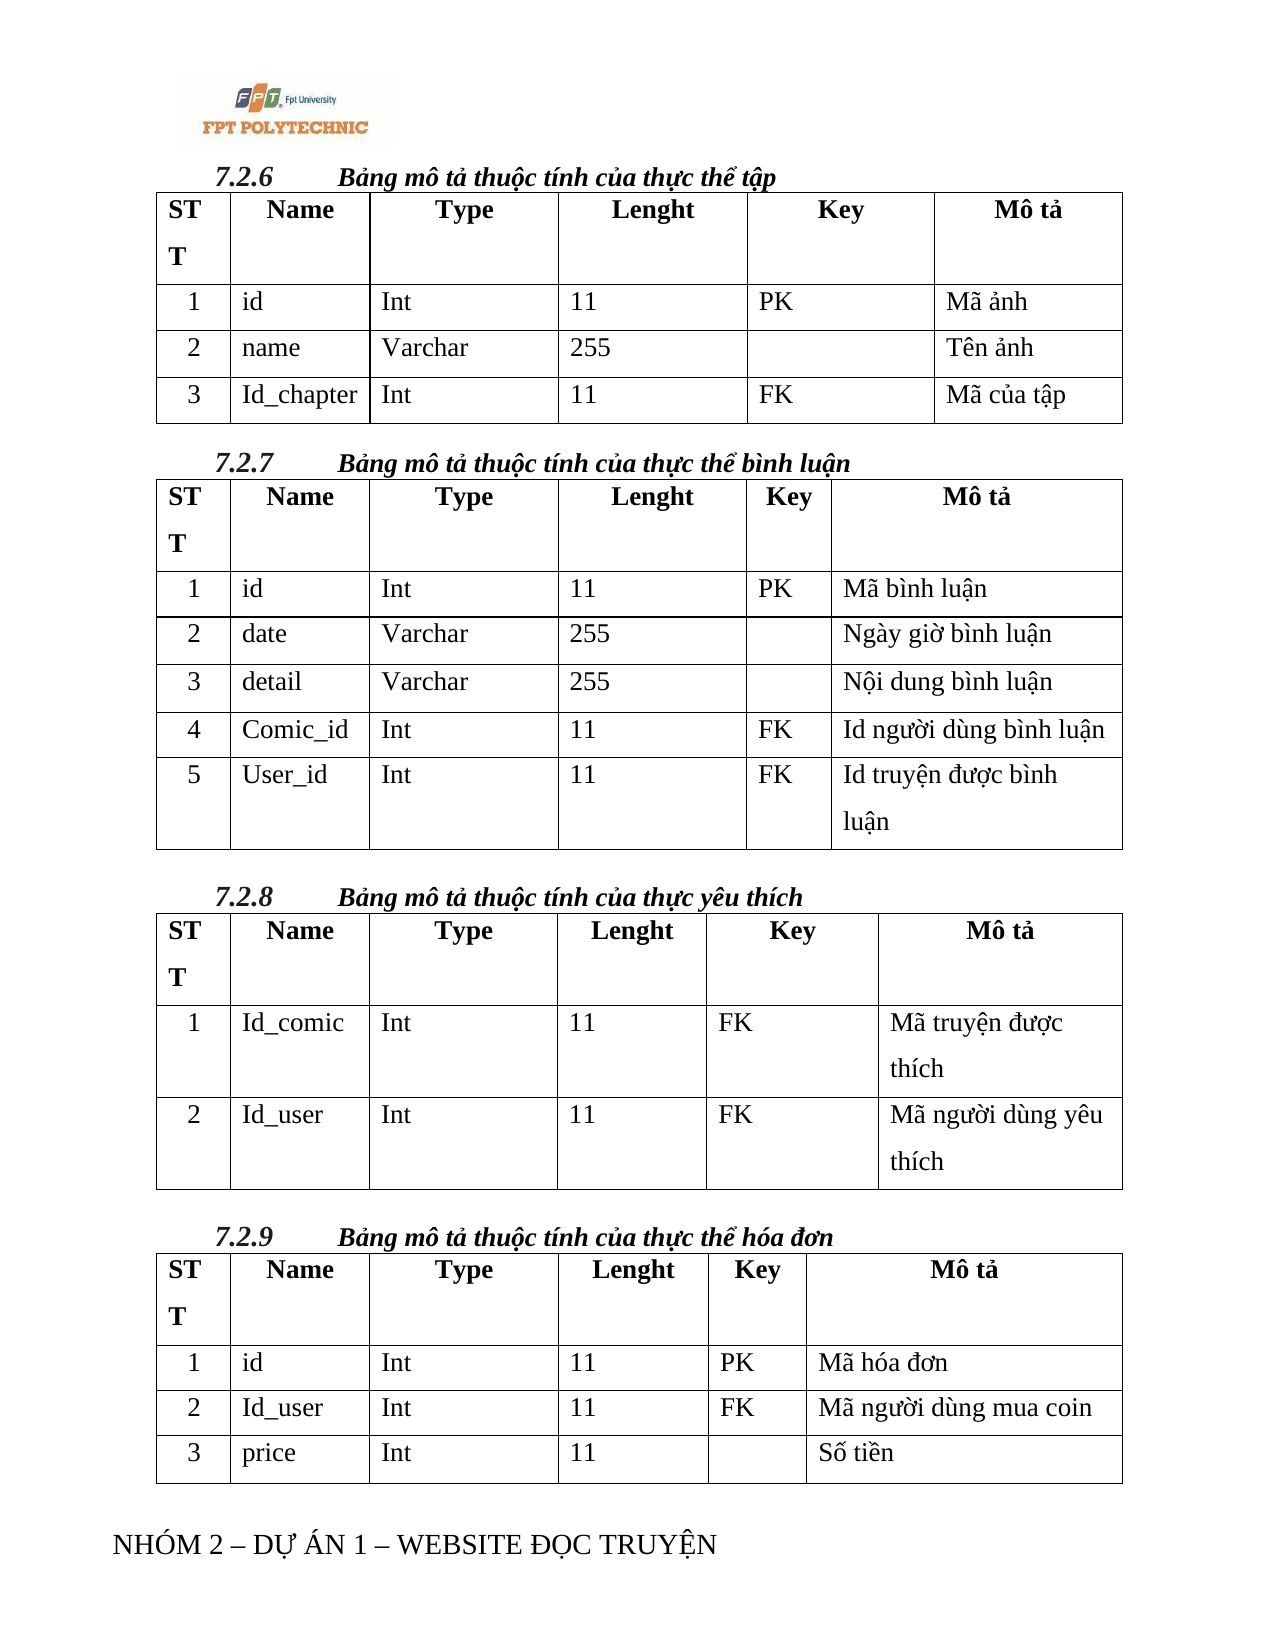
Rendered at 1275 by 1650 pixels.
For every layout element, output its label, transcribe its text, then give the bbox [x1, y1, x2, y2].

table_cell 2 [157, 331, 230, 377]
table_cell [747, 665, 831, 712]
table_cell name [231, 331, 369, 377]
table_cell Mã ảnh [935, 285, 1122, 329]
table_header Lenght [558, 914, 706, 1005]
table_cell Int [370, 572, 558, 616]
table_cell 11 [559, 285, 747, 329]
table_cell 11 [559, 713, 746, 757]
table_cell Comic_id [231, 713, 369, 757]
table_cell 11 [559, 758, 746, 849]
table_cell [747, 618, 831, 664]
table_cell Mã hóa đơn [807, 1346, 1122, 1390]
table_cell Id người dùng bình luận [832, 713, 1122, 757]
table_cell 2 [157, 1391, 230, 1435]
table_header Name [231, 480, 369, 571]
table_cell 11 [558, 1006, 706, 1097]
table_cell PK [709, 1346, 806, 1390]
table_header STT [157, 193, 230, 284]
table_cell 3 [157, 665, 230, 712]
table_cell 1 [157, 572, 230, 616]
table_cell 11 [559, 1346, 708, 1390]
table_cell Int [371, 378, 558, 423]
table_cell 11 [558, 1098, 706, 1189]
table_header STT [157, 1254, 230, 1344]
table_header Type [370, 914, 557, 1005]
table_cell 11 [559, 378, 747, 423]
table_header Lenght [559, 1254, 708, 1344]
table_cell 2 [157, 618, 230, 664]
table_cell FK [707, 1006, 878, 1097]
table_header Type [370, 1254, 558, 1344]
table_header Name [231, 1254, 369, 1344]
table_header Name [231, 193, 369, 284]
table_cell id [231, 1346, 369, 1390]
table_cell 1 [157, 285, 230, 329]
table_cell PK [748, 285, 934, 329]
table_cell Id_comic [231, 1006, 369, 1097]
table_header Lenght [559, 480, 746, 571]
table_cell Tên ảnh [935, 331, 1122, 377]
table_cell Int [370, 1098, 557, 1189]
table_cell 3 [157, 1436, 230, 1483]
subtitle Bảng mô tả thuộc tính của thực thể tập [214, 159, 1198, 192]
table_cell Int [370, 1436, 558, 1483]
table_cell Nội dung bình luận [832, 665, 1122, 712]
subtitle Bảng mô tả thuộc tính của thực thể bình luận [214, 446, 1198, 479]
table_cell id [231, 572, 369, 616]
table_cell id [231, 285, 369, 329]
table_header STT [157, 914, 230, 1005]
table_cell Ngày giờ bình luận [832, 618, 1122, 664]
table_cell 3 [157, 378, 230, 423]
table_cell Int [370, 1346, 558, 1390]
table_cell Id truyện được bình luận [832, 758, 1122, 849]
table_header Type [370, 480, 558, 571]
table_header Mô tả [807, 1254, 1122, 1344]
table_cell Varchar [370, 618, 558, 664]
table_cell Int [370, 1006, 557, 1097]
table_cell Int [371, 285, 558, 329]
table_cell FK [748, 378, 934, 423]
table_cell Int [370, 713, 558, 757]
subtitle Bảng mô tả thuộc tính của thực yêu thích [214, 879, 1198, 913]
table_header Key [747, 480, 831, 571]
table_cell PK [747, 572, 831, 616]
table_cell Id_user [231, 1098, 369, 1189]
table_header Key [709, 1254, 806, 1344]
picture [177, 75, 395, 146]
table_cell [709, 1436, 806, 1483]
table_header Key [748, 193, 934, 284]
table_cell Mã người dùng yêu thích [879, 1098, 1122, 1189]
table_cell 1 [157, 1346, 230, 1390]
table_cell Mã của tập [935, 378, 1122, 423]
table_cell 255 [559, 665, 746, 712]
table_cell 11 [559, 572, 746, 616]
table_cell Varchar [371, 331, 558, 377]
table_cell date [231, 618, 369, 664]
table_cell Id_chapter [231, 378, 369, 423]
table_cell Mã người dùng mua coin [807, 1391, 1122, 1435]
table_header Name [231, 914, 369, 1005]
table_cell 255 [559, 618, 746, 664]
table_cell FK [747, 758, 831, 849]
table_cell Mã bình luận [832, 572, 1122, 616]
table_header Mô tả [879, 914, 1122, 1005]
table_cell [748, 331, 934, 377]
table_cell 11 [559, 1436, 708, 1483]
table_header Mô tả [935, 193, 1122, 284]
table_cell FK [747, 713, 831, 757]
table_cell 1 [157, 1006, 230, 1097]
table_cell Int [370, 758, 558, 849]
table_cell 2 [157, 1098, 230, 1189]
table_header Key [707, 914, 878, 1005]
table_cell Id_user [231, 1391, 369, 1435]
table_cell 255 [559, 331, 747, 377]
table_cell FK [707, 1098, 878, 1189]
table_cell Int [370, 1391, 558, 1435]
table_cell Varchar [370, 665, 558, 712]
table_cell FK [709, 1391, 806, 1435]
table_cell price [231, 1436, 369, 1483]
table_cell 11 [559, 1391, 708, 1435]
table_header Lenght [559, 193, 747, 284]
table_header Type [371, 193, 558, 284]
table_cell Số tiền [807, 1436, 1122, 1483]
table_cell 5 [157, 758, 230, 849]
table_header STT [157, 480, 230, 571]
subtitle Bảng mô tả thuộc tính của thực thể hóa đơn [214, 1219, 1198, 1253]
table_cell detail [231, 665, 369, 712]
table_cell 4 [157, 713, 230, 757]
table_cell User_id [231, 758, 369, 849]
table_cell Mã truyện được thích [879, 1006, 1122, 1097]
table_header Mô tả [832, 480, 1122, 571]
